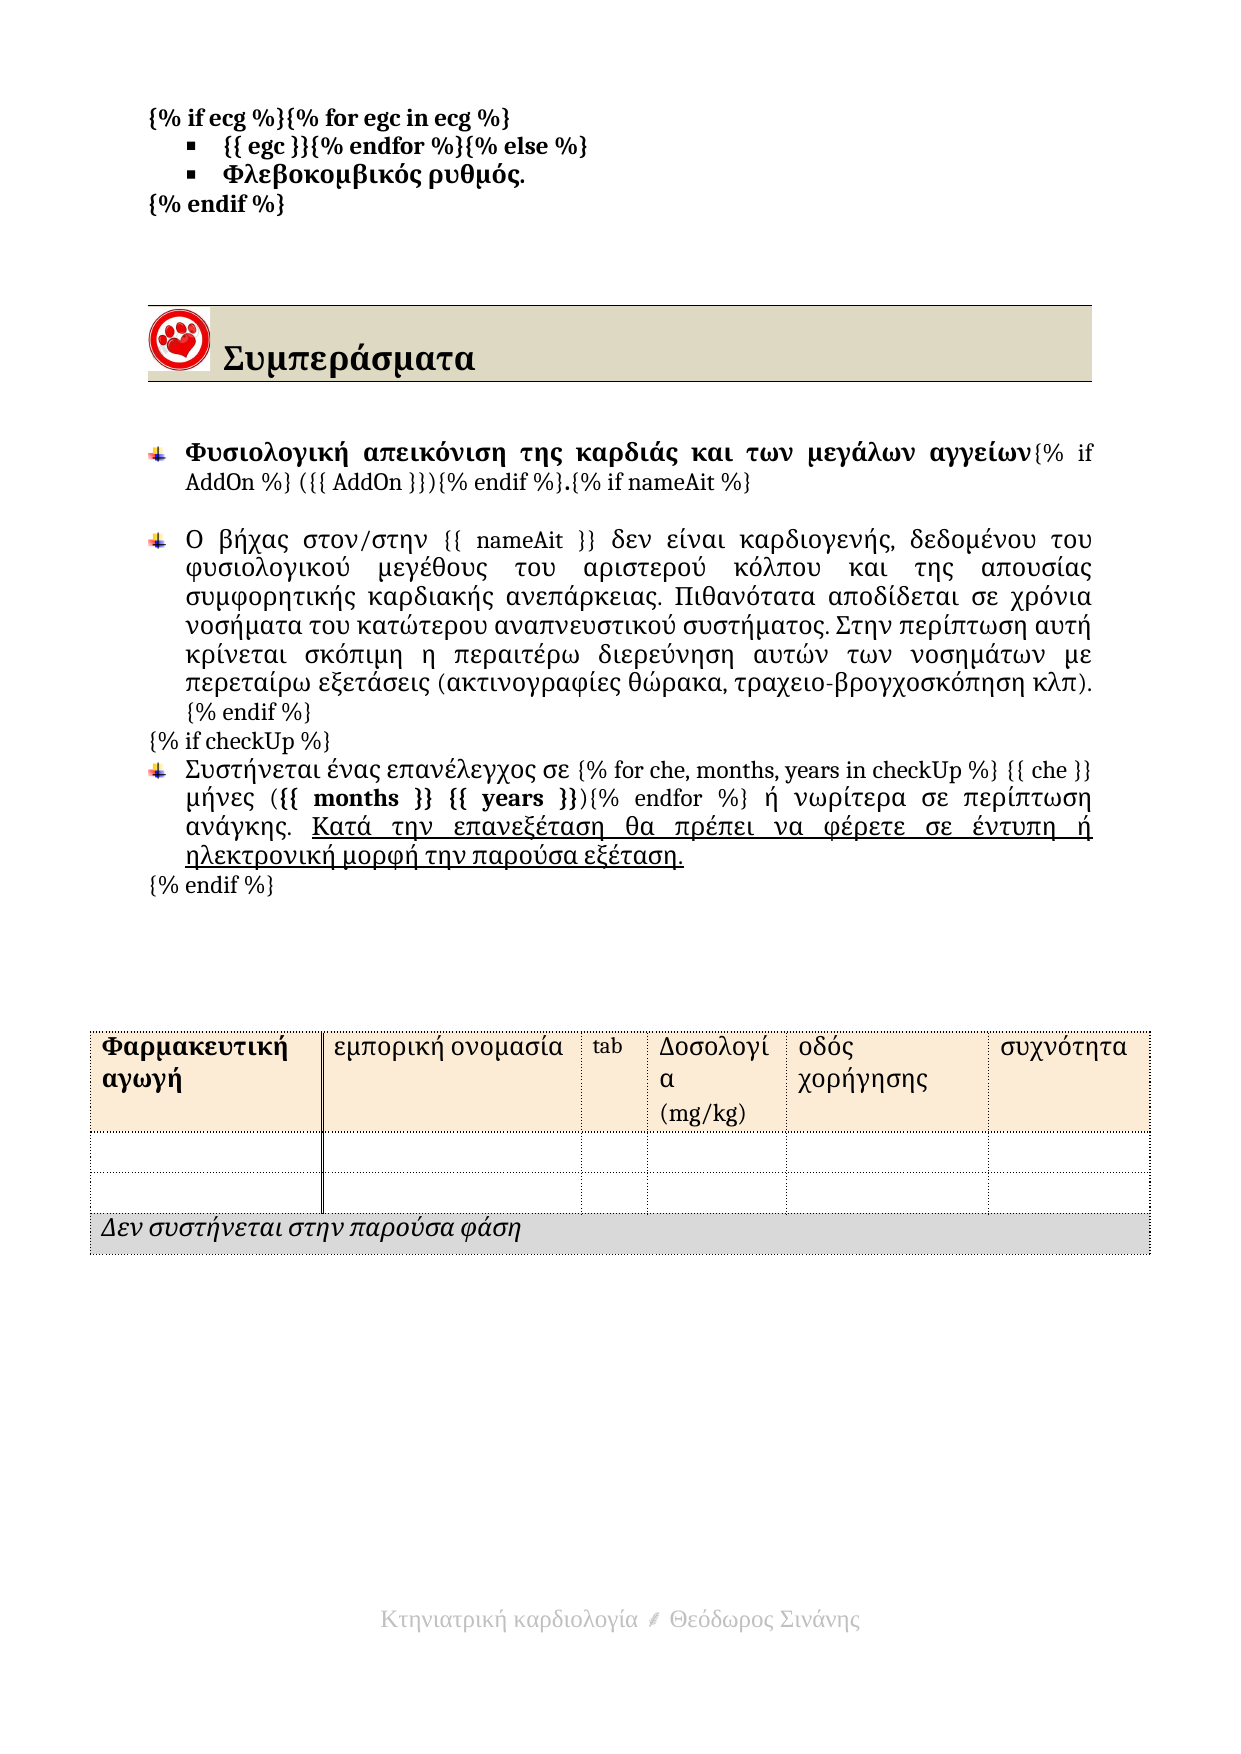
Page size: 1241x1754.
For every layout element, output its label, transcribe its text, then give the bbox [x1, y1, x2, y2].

table_cell [989, 1131, 1150, 1172]
table_cell [581, 1131, 648, 1172]
list Φυσιολογική απεικόνιση της καρδιάς και των μεγάλων αγγείων{% if AddOn %} ({{ AddOn }}){% endif %}.{% if nameAit %} [148, 439, 1092, 497]
list Ο βήχας στον/στην {{ nameAit }} δεν είναι καρδιογενής, δεδομένου του φυσιολογικού μεγέθους του αριστερού κόλπου και της απουσίας συμφορητικής καρδιακής ανεπάρκειας. Πιθανότατα αποδίδεται σε χρόνια νοσήματα του κατώτερου αναπνευστικού συστήματος. Στην περίπτωση αυτή κρίνεται σκόπιμη η περαιτέρω διερεύνηση αυτών των νοσημάτων με περεταίρω εξετάσεις (ακτινογραφίες θώρακα, τραχειο-βρογχοσκόπηση κλπ). {% endif %} [148, 526, 1092, 727]
table_cell [989, 1172, 1150, 1213]
text {% if ecg %}{% for egc in ecg %} [148, 103, 1092, 132]
table_cell [324, 1172, 581, 1213]
table_cell [90, 1131, 321, 1172]
text {% endif %} [148, 871, 1092, 899]
table_cell [90, 1172, 321, 1213]
text {% endif %} [148, 190, 1092, 218]
table_cell [324, 1131, 581, 1172]
text {% if checkUp %} [148, 727, 1092, 756]
list Συστήνεται ένας επανέλεγχος σε {% for che, months, years in checkUp %} {{ che }} μήνες ({{ months }} {{ years }}){% endfor %} ή νωρίτερα σε περίπτωση ανάγκης. Κατά την επανεξέταση θα πρέπει να φέρετε σε έντυπη ή ηλεκτρονική μορφή την παρούσα εξέταση. [148, 756, 1092, 871]
picture [148, 531, 166, 549]
table_header tab [581, 1031, 648, 1131]
table_cell [787, 1172, 989, 1213]
table_header εμπορική ονομασία [324, 1031, 581, 1131]
subtitle Συμπεράσματα [148, 306, 1092, 381]
list {{ egc }}{% endfor %}{% else %} [185, 132, 1092, 161]
picture [148, 445, 166, 462]
table_header οδός χορήγησης [787, 1031, 989, 1131]
table_header συχνότητα [989, 1031, 1150, 1131]
table_cell [648, 1131, 787, 1172]
picture [148, 761, 166, 779]
table_cell [787, 1131, 989, 1172]
picture [147, 307, 211, 371]
table_cell [648, 1172, 787, 1213]
list Φλεβοκομβικός ρυθμός. [185, 161, 1092, 190]
table_header Φαρμακευτική αγωγή [90, 1031, 321, 1131]
table_header Δοσολογία (mg/kg) [648, 1031, 787, 1131]
table_cell [581, 1172, 648, 1213]
table_cell Δεν συστήνεται στην παρούσα φάση [90, 1213, 1150, 1254]
